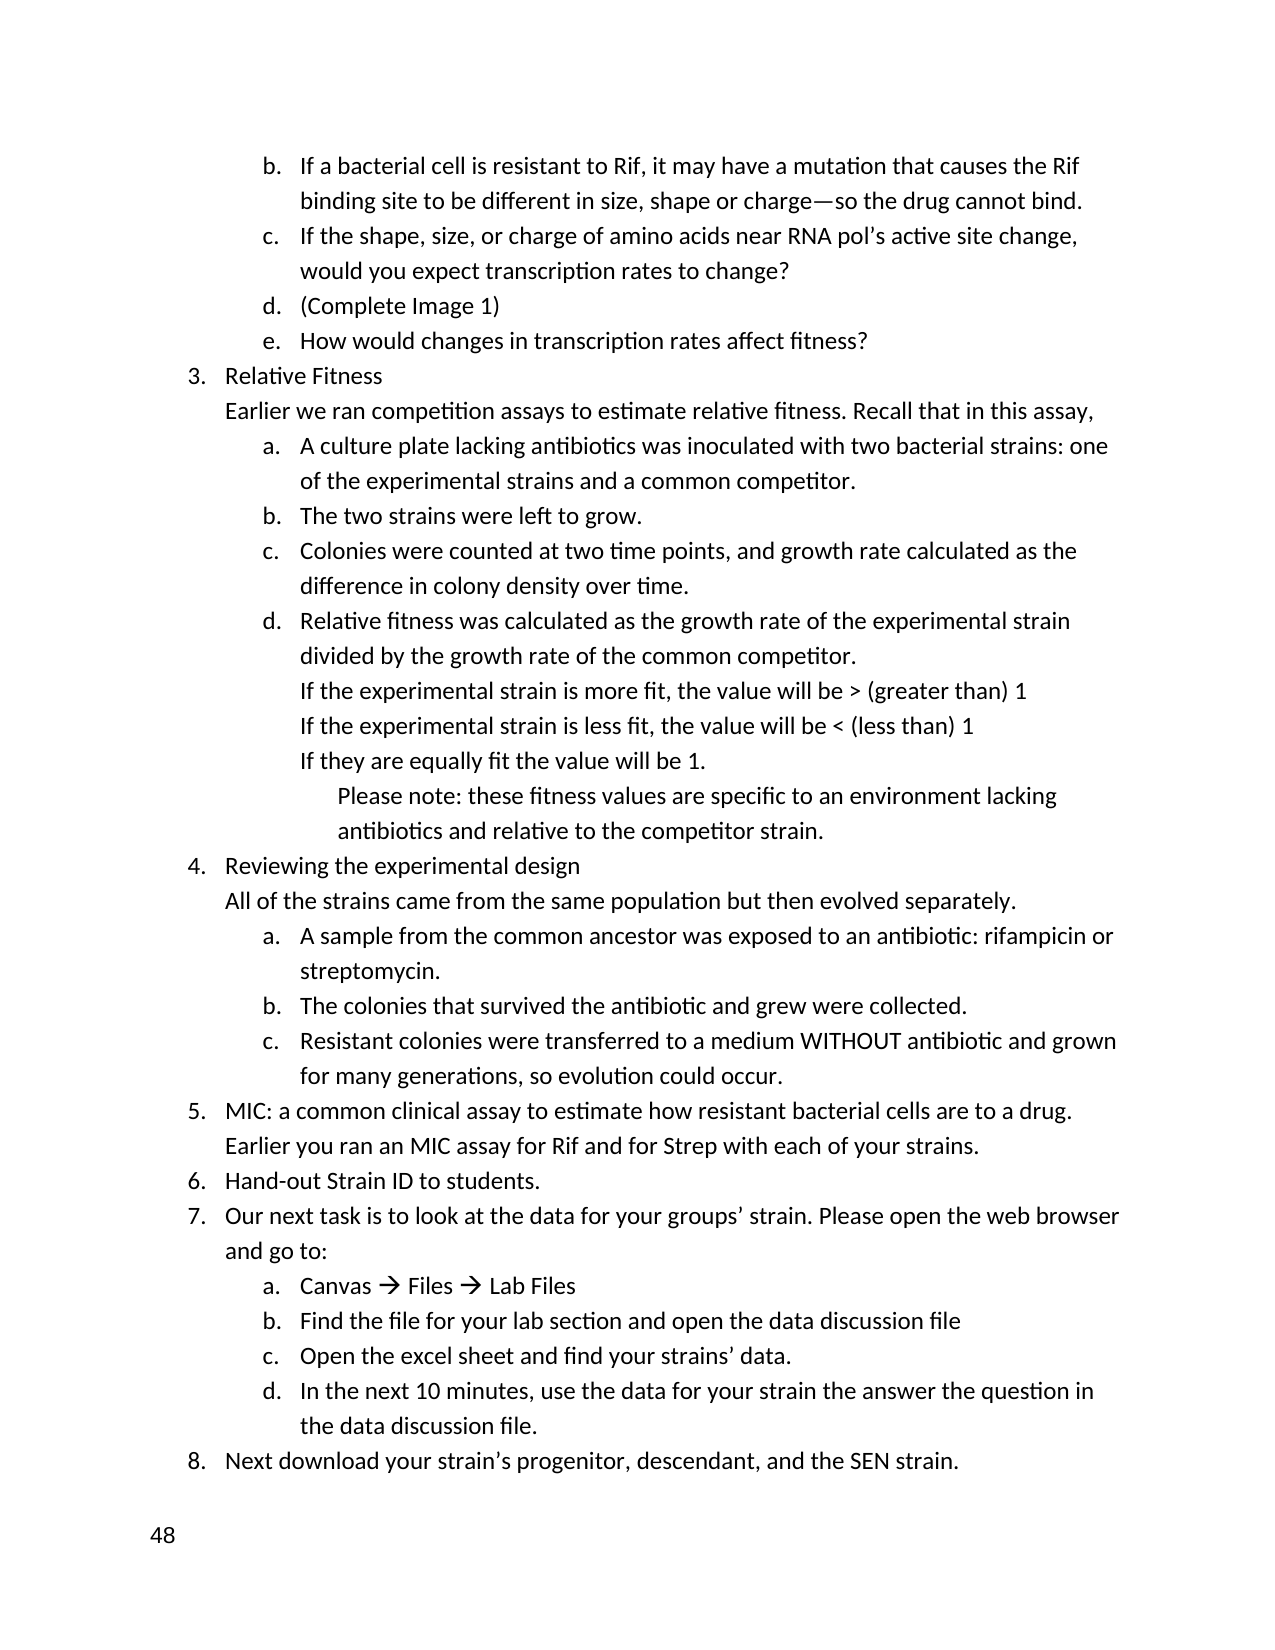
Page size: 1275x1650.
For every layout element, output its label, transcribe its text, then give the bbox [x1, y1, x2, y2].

list Relative fitness was calculated as the growth rate of the experimental strain divided by the growth rate of the common competitor. [262, 605, 1125, 671]
list (Complete Image 1) [262, 290, 1125, 321]
list If the experimental strain is less fit, the value will be < (less than) 1 [300, 710, 1125, 741]
list If the experimental strain is more fit, the value will be > (greater than) 1 [300, 675, 1125, 706]
list Please note: these fitness values are specific to an environment lacking antibiotics and relative to the competitor strain. [337, 780, 1125, 846]
list A sample from the common ancestor was exposed to an antibiotic: rifampicin or streptomycin. [262, 920, 1125, 986]
list In the next 10 minutes, use the data for your strain the answer the question in the data discussion file. [262, 1375, 1125, 1441]
list Relative Fitness [187, 360, 1125, 391]
list If they are equally fit the value will be 1. [300, 745, 1125, 776]
list All of the strains came from the same population but then evolved separately. [225, 885, 1125, 916]
list Earlier we ran competition assays to estimate relative fitness. Recall that in this assay, [225, 395, 1125, 426]
list How would changes in transcription rates affect fitness? [262, 325, 1125, 356]
list Reviewing the experimental design [187, 850, 1125, 881]
list Find the file for your lab section and open the data discussion file [262, 1305, 1125, 1336]
list Open the excel sheet and find your strains’ data. [262, 1340, 1125, 1371]
list The colonies that survived the antibiotic and grew were collected. [262, 990, 1125, 1021]
list Resistant colonies were transferred to a medium WITHOUT antibiotic and grown for many generations, so evolution could occur. [262, 1025, 1125, 1091]
list Colonies were counted at two time points, and growth rate calculated as the difference in colony density over time. [262, 535, 1125, 601]
list MIC: a common clinical assay to estimate how resistant bacterial cells are to a drug. Earlier you ran an MIC assay for Rif and for Strep with each of your strains. [187, 1095, 1125, 1161]
list If the shape, size, or charge of amino acids near RNA pol’s active site change, would you expect transcription rates to change? [262, 220, 1125, 286]
list The two strains were left to grow. [262, 500, 1125, 531]
list Hand-out Strain ID to students. [187, 1165, 1125, 1196]
list Our next task is to look at the data for your groups’ strain. Please open the web browser and go to: [187, 1200, 1125, 1266]
list If a bacterial cell is resistant to Rif, it may have a mutation that causes the Rif binding site to be different in size, shape or charge—so the drug cannot bind. [262, 150, 1125, 216]
list Canvas Files Lab Files [262, 1270, 1125, 1301]
list A culture plate lacking antibiotics was inoculated with two bacterial strains: one of the experimental strains and a common competitor. [262, 430, 1125, 496]
list Next download your strain’s progenitor, descendant, and the SEN strain. [187, 1445, 1125, 1476]
